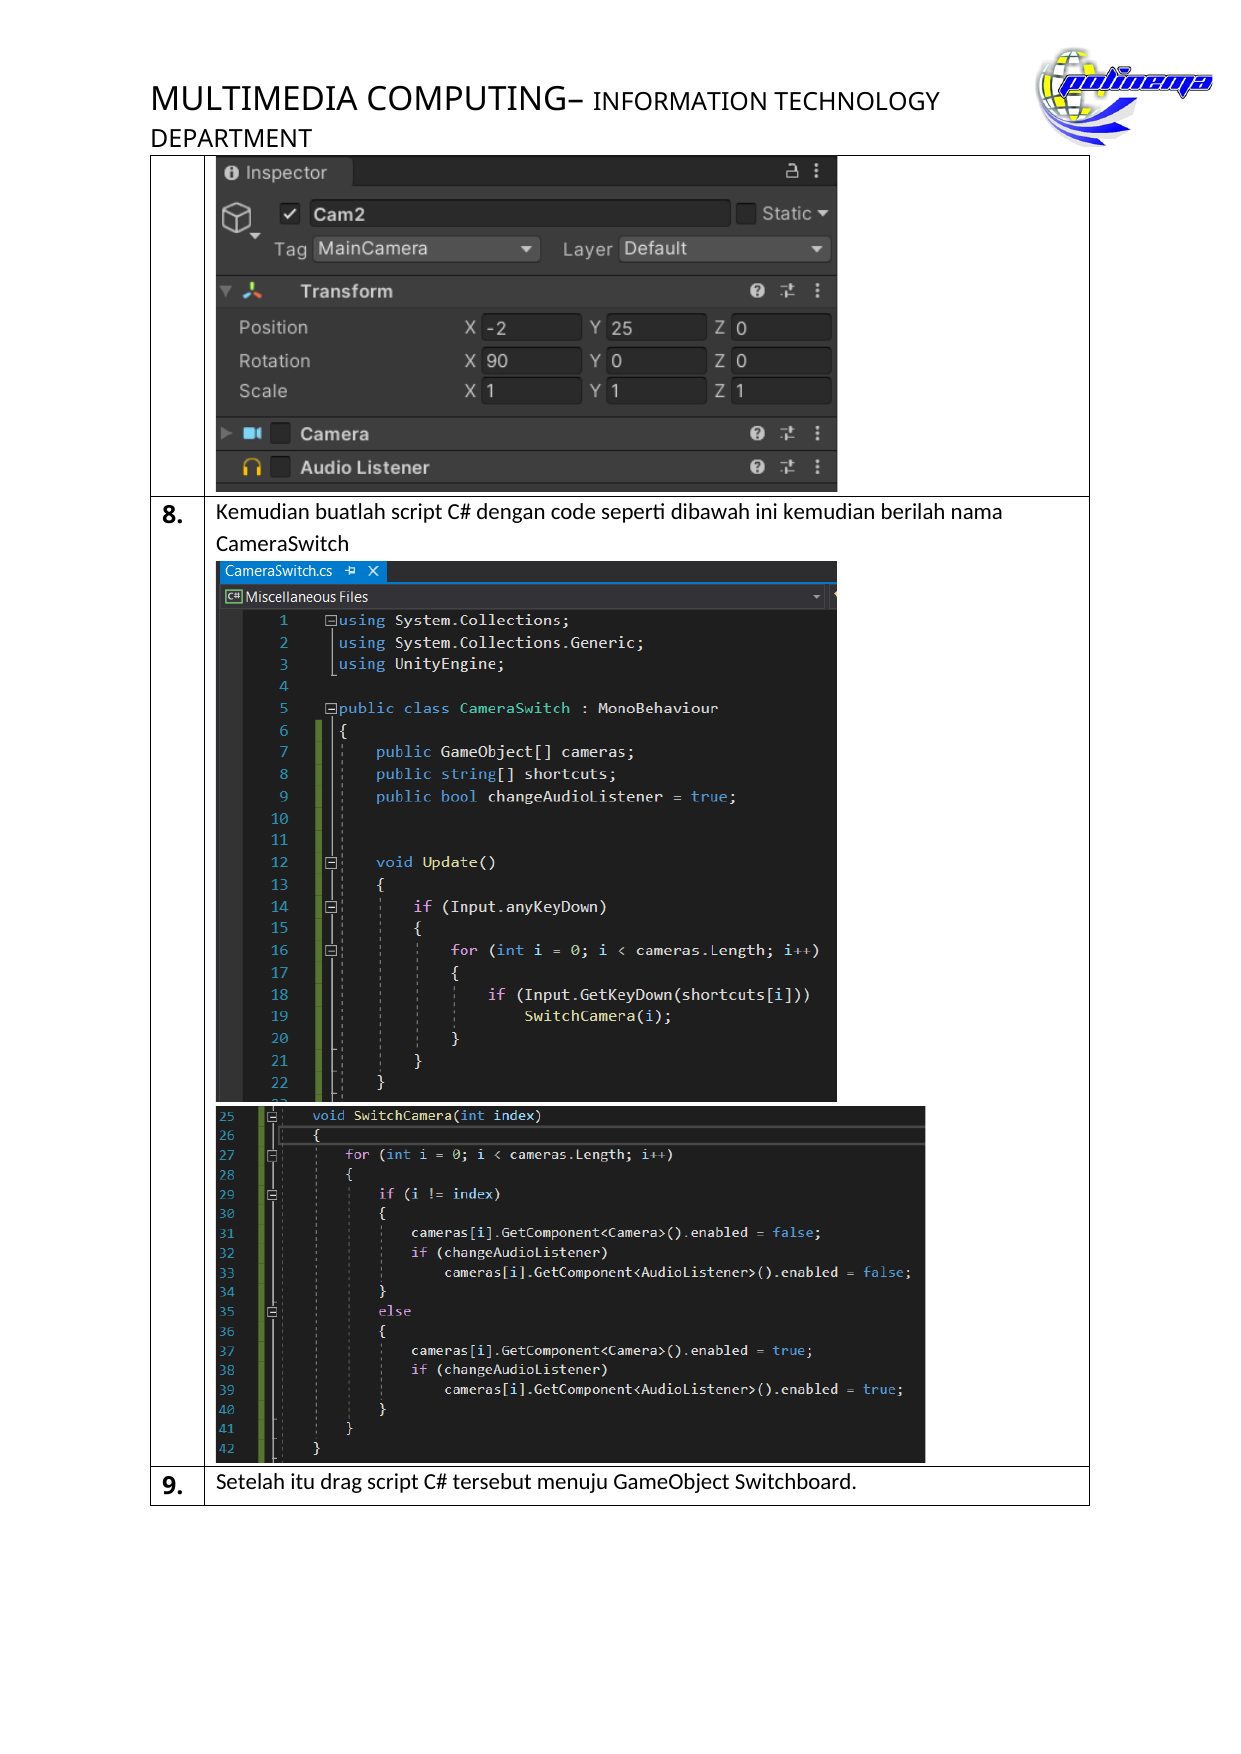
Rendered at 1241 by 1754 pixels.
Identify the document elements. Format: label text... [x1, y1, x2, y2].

picture [215, 561, 837, 1102]
table_cell 9. [151, 1467, 204, 1505]
picture [1034, 46, 1212, 147]
picture [215, 155, 838, 492]
table_cell 7. [151, 156, 204, 496]
table_cell Kemudian buatlah script C# dengan code seperti dibawah ini kemudian berilah nama CameraSwitch [205, 497, 1089, 1466]
table_cell Setelah itu drag script C# tersebut menuju GameObject Switchboard. [205, 1467, 1089, 1505]
picture [215, 1106, 926, 1463]
table_cell 8. [151, 497, 204, 1466]
table_cell Dari Inspector pada cam1 dan cam2, hilangkan tanda centang pada komponen Camera dan Audio Listener. Serta atur kolom Tag menjadi MainCamera. [205, 156, 1089, 496]
